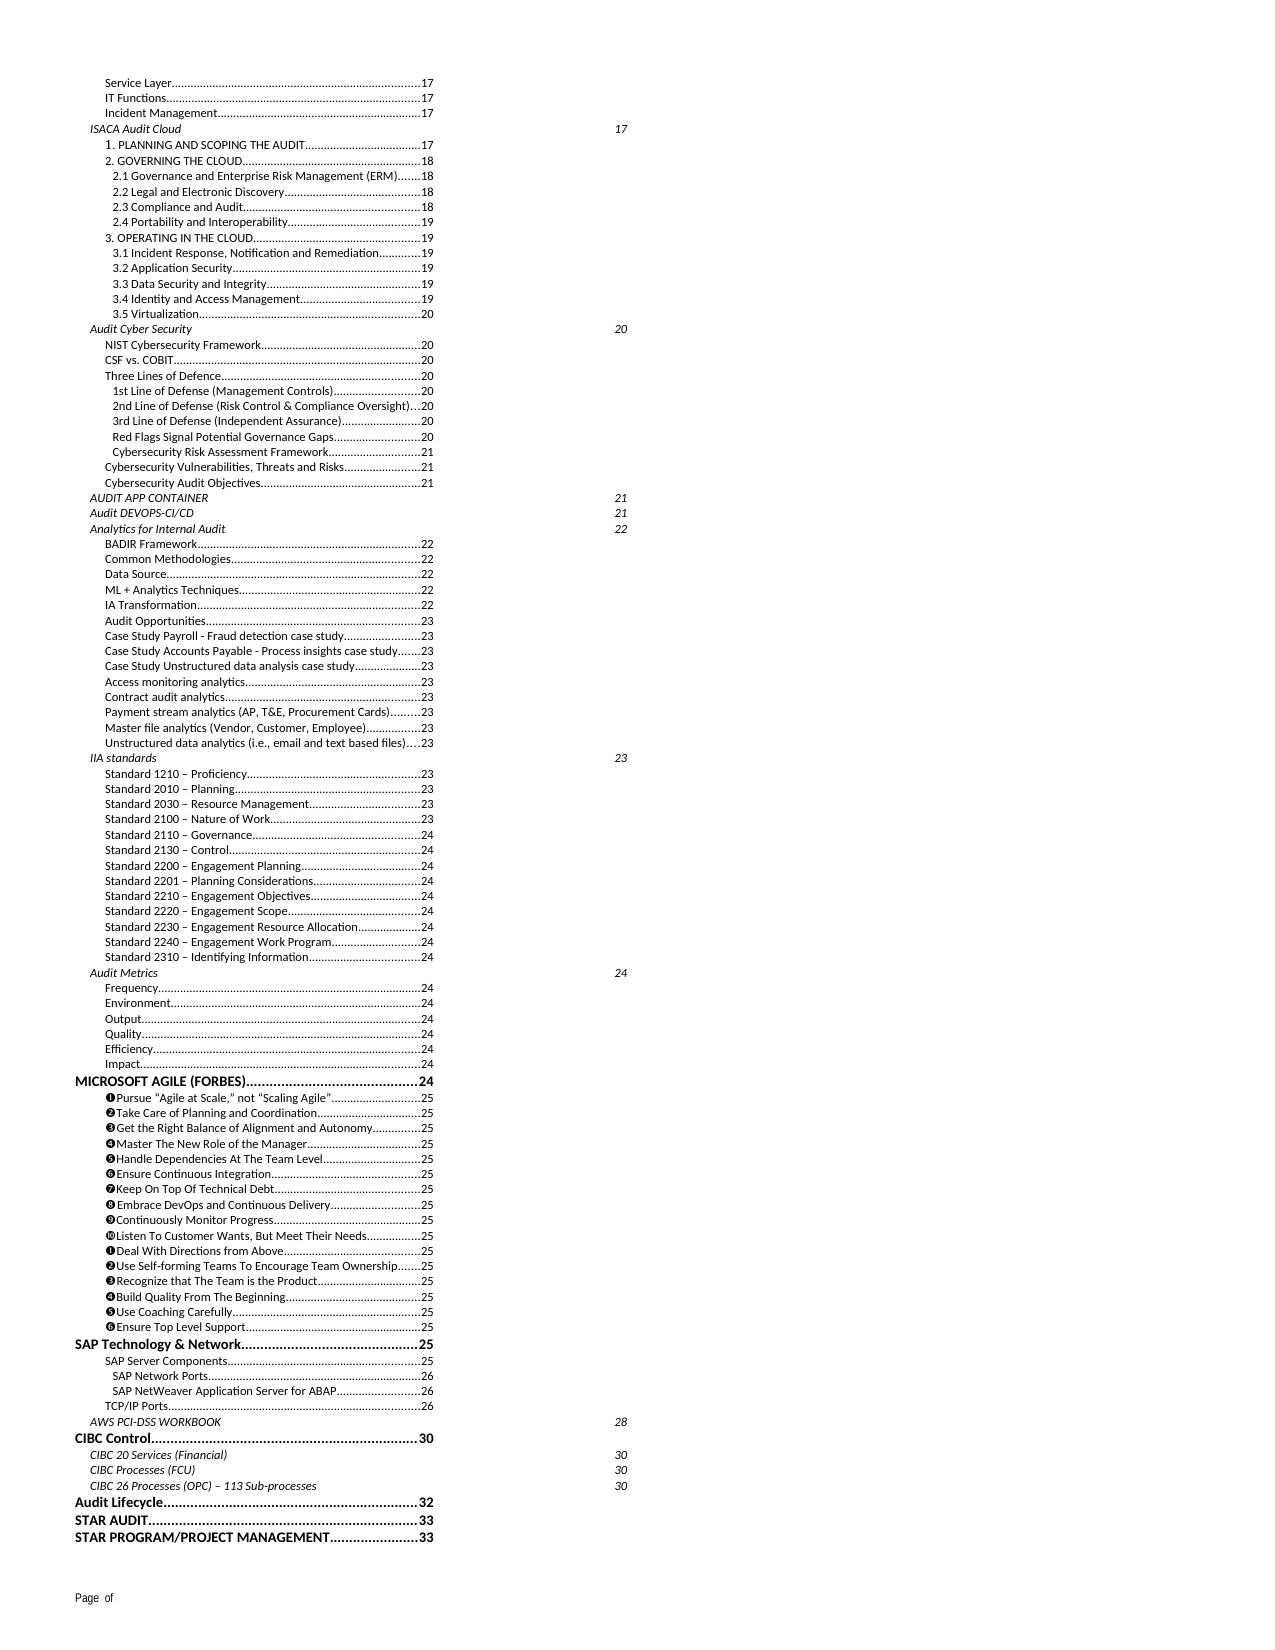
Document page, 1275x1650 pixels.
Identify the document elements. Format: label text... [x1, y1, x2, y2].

text 2. GOVERNING THE CLOUD 18 [105, 153, 1213, 169]
text Standard 2200 – Engagement Planning 24 [105, 858, 1213, 873]
text Cybersecurity Risk Assessment Framework 21 [112, 444, 1213, 459]
text Listen To Customer Wants, But Meet Their Needs 25 [105, 1228, 1213, 1243]
text 3. OPERATING IN THE CLOUD 19 [105, 230, 1213, 245]
text Case Study Accounts Payable - Process insights case study 23 [105, 643, 1213, 659]
text IIA standards 23 [90, 751, 1213, 766]
text Use Self-forming Teams To Encourage Team Ownership 25 [105, 1258, 1213, 1274]
text CIBC 26 Processes (OPC) – 113 Sub-processes 30 [90, 1478, 1213, 1493]
text Service Layer 17 [105, 75, 1213, 90]
text Standard 2010 – Planning 23 [105, 781, 1213, 796]
text CIBC Processes (FCU) 30 [90, 1462, 1213, 1478]
text Case Study Payroll - Fraud detection case study 23 [105, 628, 1213, 643]
text IT Functions 17 [105, 90, 1213, 106]
text Payment stream analytics (AP, T&E, Procurement Cards) 23 [105, 704, 1213, 720]
text 2.1 Governance and Enterprise Risk Management (ERM) 18 [112, 169, 1213, 184]
text Audit Metrics 24 [90, 965, 1213, 980]
text Get the Right Balance of Alignment and Autonomy 25 [105, 1121, 1213, 1136]
text Contract audit analytics 23 [105, 689, 1213, 704]
text 2.2 Legal and Electronic Discovery 18 [112, 184, 1213, 199]
text IA Transformation 22 [105, 597, 1213, 613]
text 3.3 Data Security and Integrity 19 [112, 276, 1213, 291]
text Output 24 [105, 1011, 1213, 1026]
text Cybersecurity Audit Objectives 21 [105, 475, 1213, 490]
text Deal With Directions from Above 25 [105, 1243, 1213, 1258]
text Master file analytics (Vendor, Customer, Employee) 23 [105, 720, 1213, 735]
text 2.3 Compliance and Audit 18 [112, 199, 1213, 214]
text Standard 2210 – Engagement Objectives 24 [105, 888, 1213, 904]
text Case Study Unstructured data analysis case study 23 [105, 659, 1213, 674]
text TCP/IP Ports 26 [105, 1399, 1213, 1414]
text 3.4 Identity and Access Management 19 [112, 291, 1213, 306]
text 3.5 Virtualization 20 [112, 306, 1213, 322]
text Audit Opportunities 23 [105, 613, 1213, 628]
text Efficiency 24 [105, 1041, 1213, 1057]
text CSF vs. COBIT 20 [105, 352, 1213, 368]
text 3.1 Incident Response, Notification and Remediation 19 [112, 245, 1213, 261]
text SAP Network Ports 26 [112, 1368, 1213, 1383]
text ISACA Audit Cloud 17 [90, 121, 1213, 136]
text STAR PROGRAM/PROJECT MANAGEMENT 33 [75, 1529, 1213, 1546]
text Keep On Top Of Technical Debt 25 [105, 1182, 1213, 1197]
text 3rd Line of Defense (Independent Assurance) 20 [112, 414, 1213, 429]
text AUDIT APP CONTAINER 21 [90, 490, 1213, 506]
text SAP Server Components 25 [105, 1353, 1213, 1368]
text Pursue “Agile at Scale,” not “Scaling Agile” 25 [105, 1090, 1213, 1105]
text CIBC 20 Services (Financial) 30 [90, 1447, 1213, 1462]
text Audit Lifecycle 32 [75, 1493, 1213, 1511]
text 3.2 Application Security 19 [112, 261, 1213, 276]
text Cybersecurity Vulnerabilities, Threats and Risks 21 [105, 459, 1213, 475]
text 2.4 Portability and Interoperability 19 [112, 214, 1213, 230]
text Build Quality From The Beginning 25 [105, 1289, 1213, 1304]
text Data Source 22 [105, 567, 1213, 582]
text Embrace DevOps and Continuous Delivery 25 [105, 1197, 1213, 1212]
text Audit Cyber Security 20 [90, 322, 1213, 337]
text Analytics for Internal Audit 22 [90, 521, 1213, 536]
text Standard 2310 – Identifying Information 24 [105, 949, 1213, 965]
text 1. PLANNING AND SCOPING THE AUDIT 17 [105, 136, 1213, 153]
text BADIR Framework 22 [105, 536, 1213, 551]
text Standard 2110 – Governance 24 [105, 827, 1213, 842]
text 1st Line of Defense (Management Controls) 20 [112, 383, 1213, 398]
text Red Flags Signal Potential Governance Gaps 20 [112, 429, 1213, 444]
text MICROSOFT AGILE (FORBES) 24 [75, 1072, 1213, 1090]
text Audit DEVOPS-CI/CD 21 [90, 506, 1213, 521]
text Unstructured data analytics (i.e., email and text based files) 23 [105, 735, 1213, 751]
text Standard 2100 – Nature of Work 23 [105, 812, 1213, 827]
text Ensure Continuous Integration 25 [105, 1166, 1213, 1182]
text Standard 2230 – Engagement Resource Allocation 24 [105, 919, 1213, 934]
text Incident Management 17 [105, 106, 1213, 121]
text Standard 1210 – Proficiency 23 [105, 766, 1213, 781]
text Continuously Monitor Progress 25 [105, 1212, 1213, 1228]
text Handle Dependencies At The Team Level 25 [105, 1151, 1213, 1166]
text Three Lines of Defence 20 [105, 368, 1213, 383]
text SAP NetWeaver Application Server for ABAP 26 [112, 1383, 1213, 1399]
text Take Care of Planning and Coordination 25 [105, 1105, 1213, 1121]
text Standard 2030 – Resource Management 23 [105, 796, 1213, 812]
text Ensure Top Level Support 25 [105, 1319, 1213, 1335]
text Access monitoring analytics 23 [105, 674, 1213, 689]
text CIBC Control 30 [75, 1429, 1213, 1447]
text Common Methodologies 22 [105, 551, 1213, 567]
text Frequency 24 [105, 980, 1213, 996]
text ML + Analytics Techniques 22 [105, 582, 1213, 597]
text Standard 2240 – Engagement Work Program 24 [105, 934, 1213, 949]
text Quality 24 [105, 1026, 1213, 1041]
text Standard 2130 – Control 24 [105, 842, 1213, 858]
text AWS PCI-DSS WORKBOOK 28 [90, 1414, 1213, 1429]
text Impact 24 [105, 1057, 1213, 1072]
text Recognize that The Team is the Product 25 [105, 1274, 1213, 1289]
text NIST Cybersecurity Framework 20 [105, 337, 1213, 352]
text 2nd Line of Defense (Risk Control & Compliance Oversight) 20 [112, 398, 1213, 414]
text Master The New Role of the Manager 25 [105, 1136, 1213, 1151]
text Use Coaching Carefully 25 [105, 1304, 1213, 1319]
text Standard 2201 – Planning Considerations 24 [105, 873, 1213, 888]
text Environment 24 [105, 996, 1213, 1011]
text SAP Technology & Network 25 [75, 1335, 1213, 1353]
text STAR AUDIT 33 [75, 1511, 1213, 1529]
text Standard 2220 – Engagement Scope 24 [105, 904, 1213, 919]
